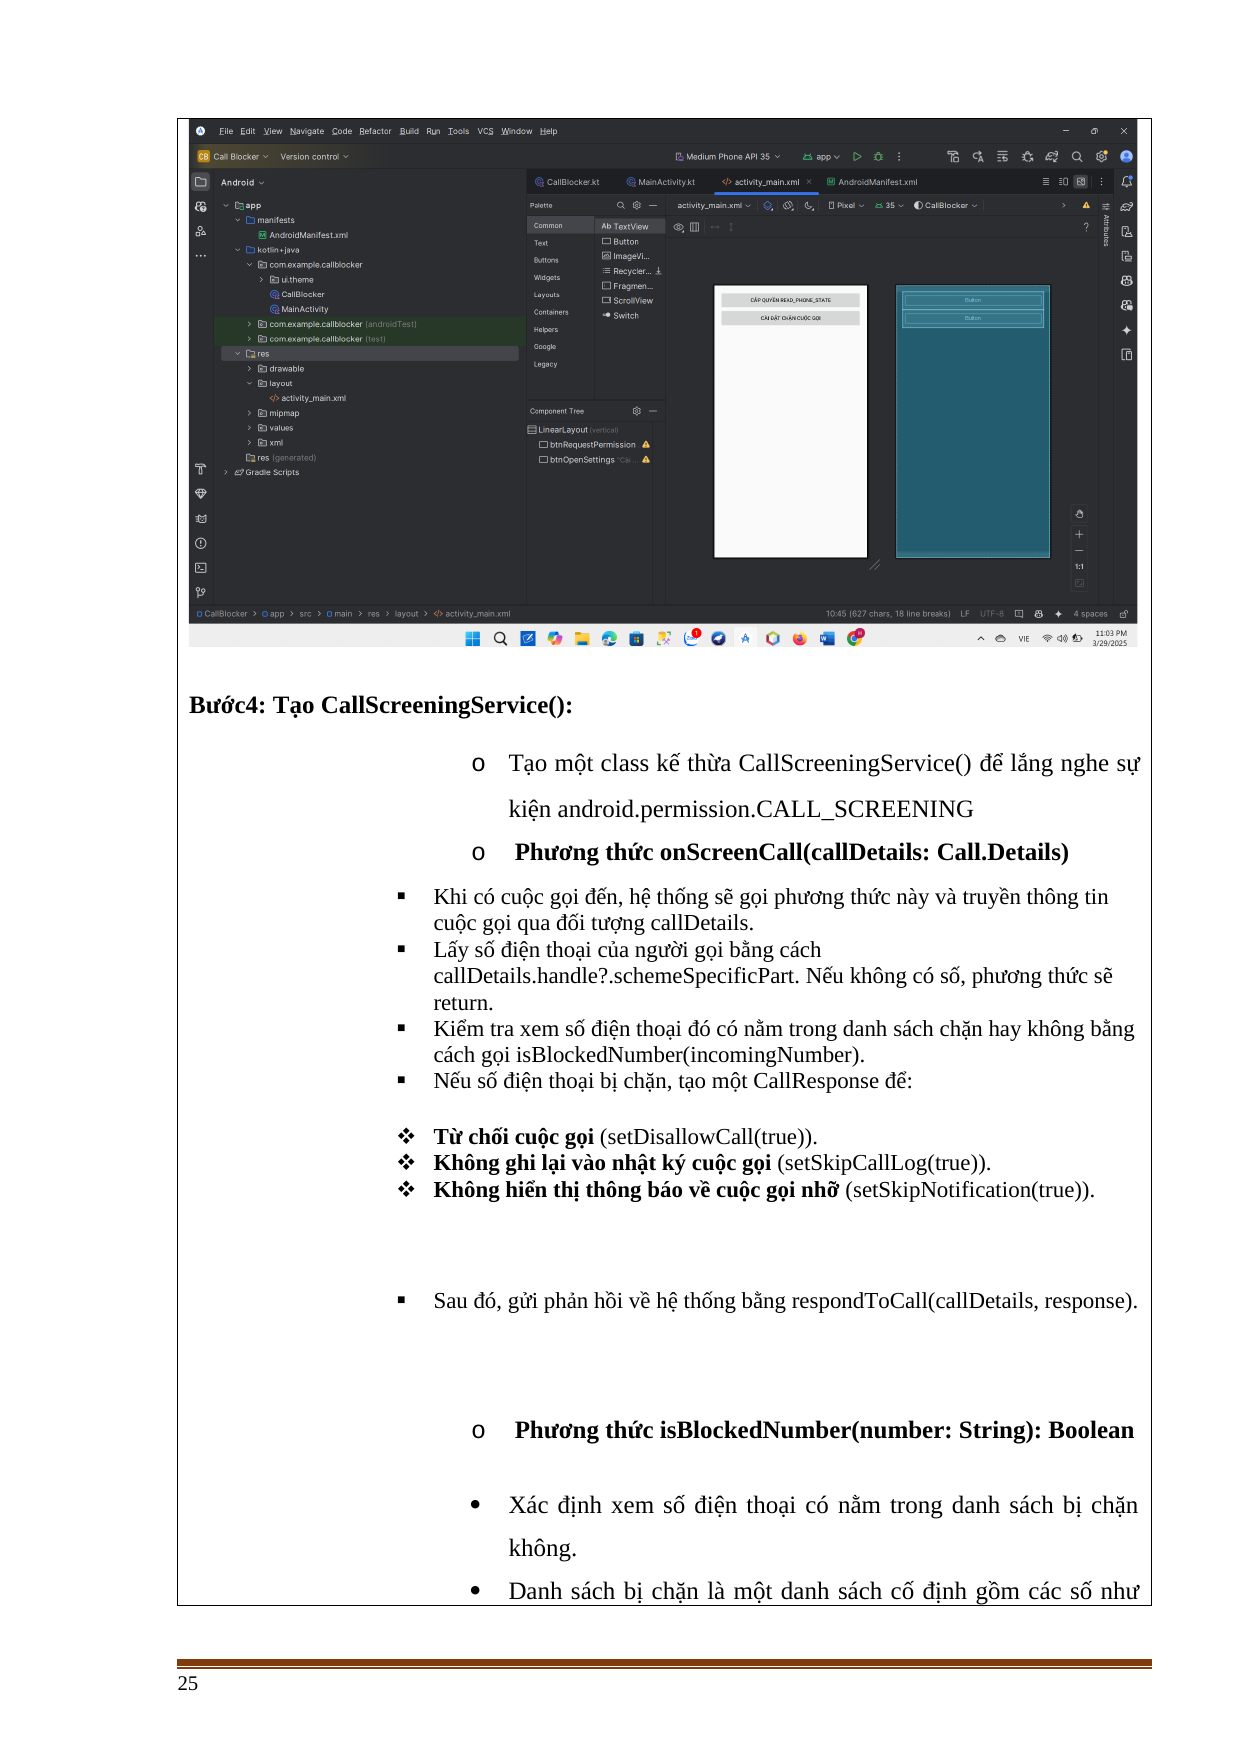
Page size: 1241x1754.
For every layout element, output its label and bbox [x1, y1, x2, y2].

table_header [178, 119, 1151, 1605]
picture [188, 119, 1138, 647]
